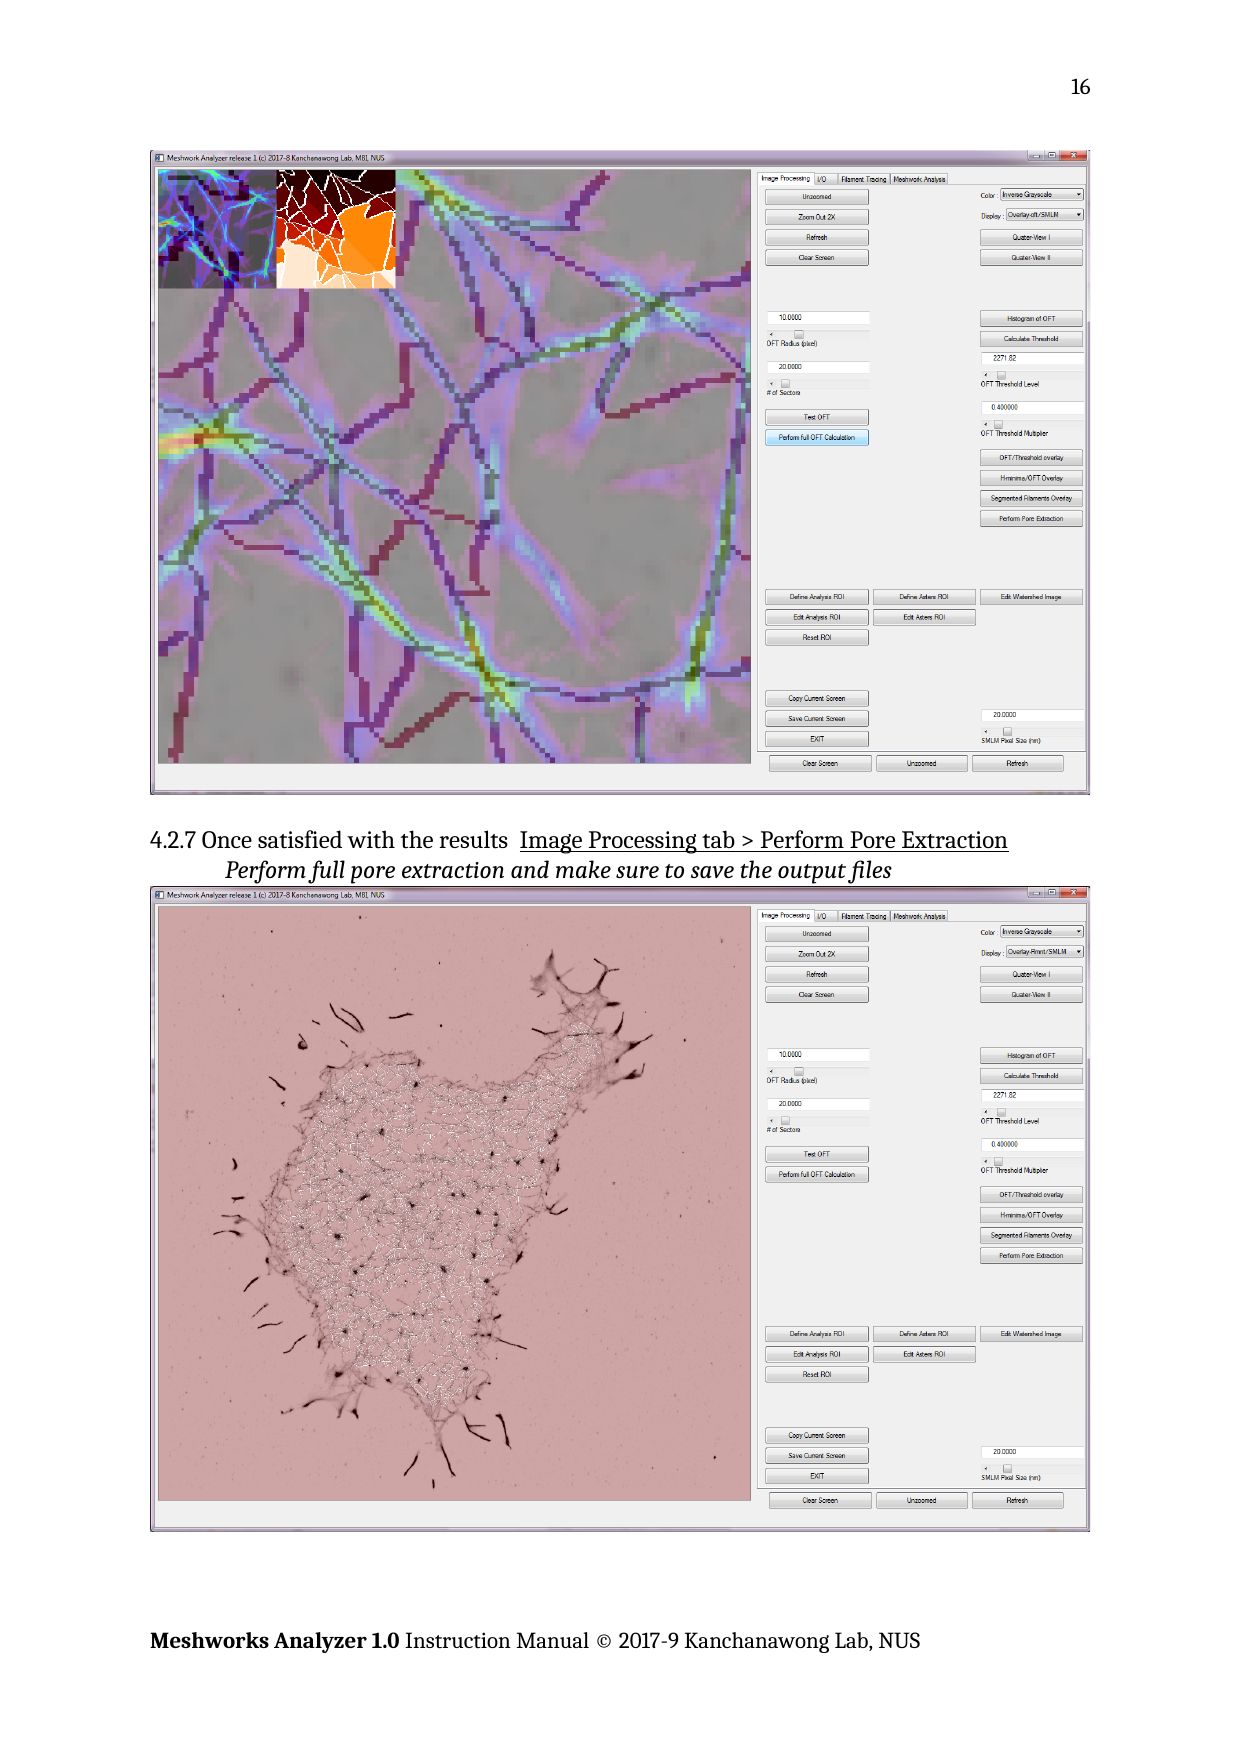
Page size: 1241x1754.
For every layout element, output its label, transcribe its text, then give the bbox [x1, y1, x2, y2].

text Perform full pore extraction and make sure to save the output files [150, 856, 1090, 885]
picture [150, 886, 1091, 1532]
picture [150, 150, 1091, 795]
text 4.2.7 Once satisfied with the results Image Processing tab > Perform Pore Extraction [150, 826, 1090, 855]
